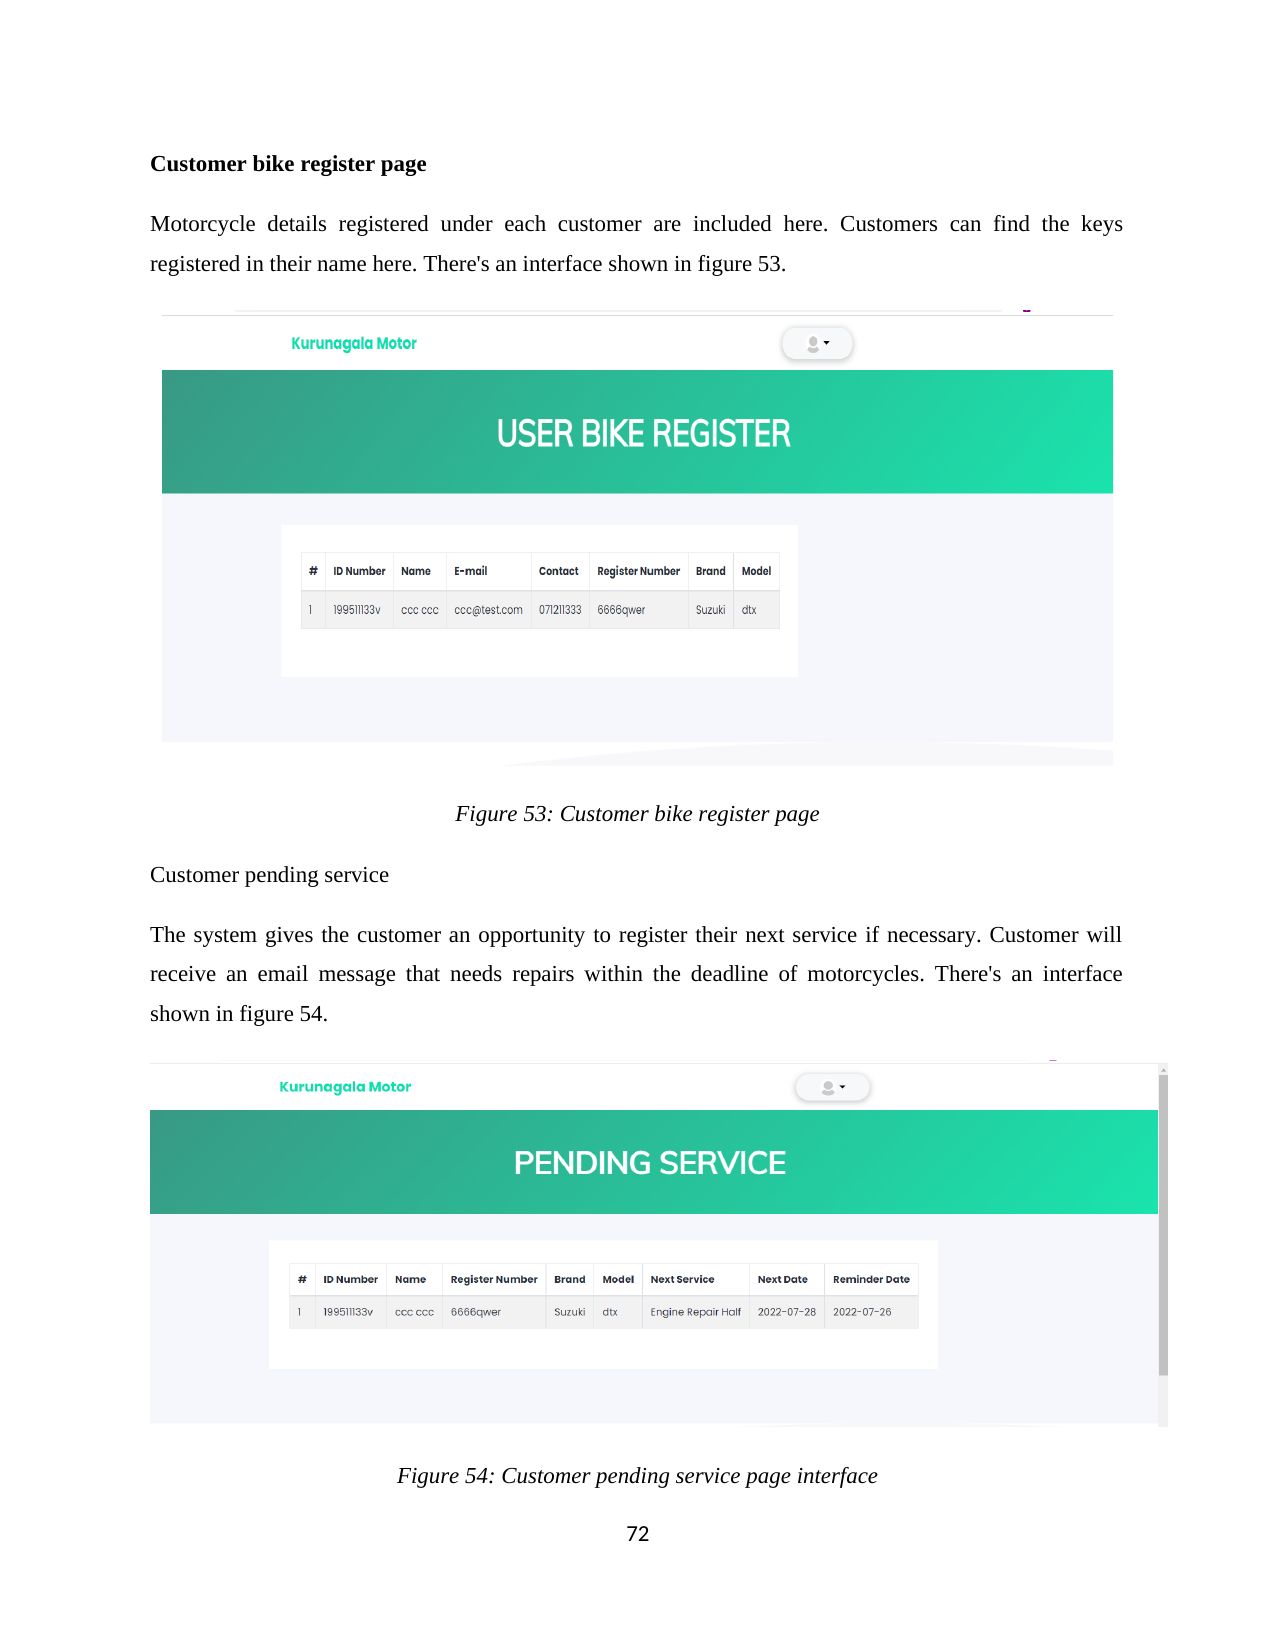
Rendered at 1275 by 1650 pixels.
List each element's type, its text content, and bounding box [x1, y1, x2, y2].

text Figure 54: Customer pending service page interface [150, 1462, 1125, 1488]
text Customer bike register page [150, 150, 1125, 176]
text Figure 53: Customer bike register page [150, 800, 1125, 827]
text Motorcycle details registered under each customer are included here. Customers can find the keys registered in their name here. There's an interface shown in figure 53. [150, 210, 1125, 276]
picture [150, 1060, 1169, 1427]
picture [162, 310, 1114, 766]
text The system gives the customer an opportunity to register their next service if necessary. Customer will receive an email message that needs repairs within the deadline of motorcycles. There's an interface shown in figure 54. [150, 921, 1125, 1026]
text Customer pending service [150, 861, 1125, 887]
